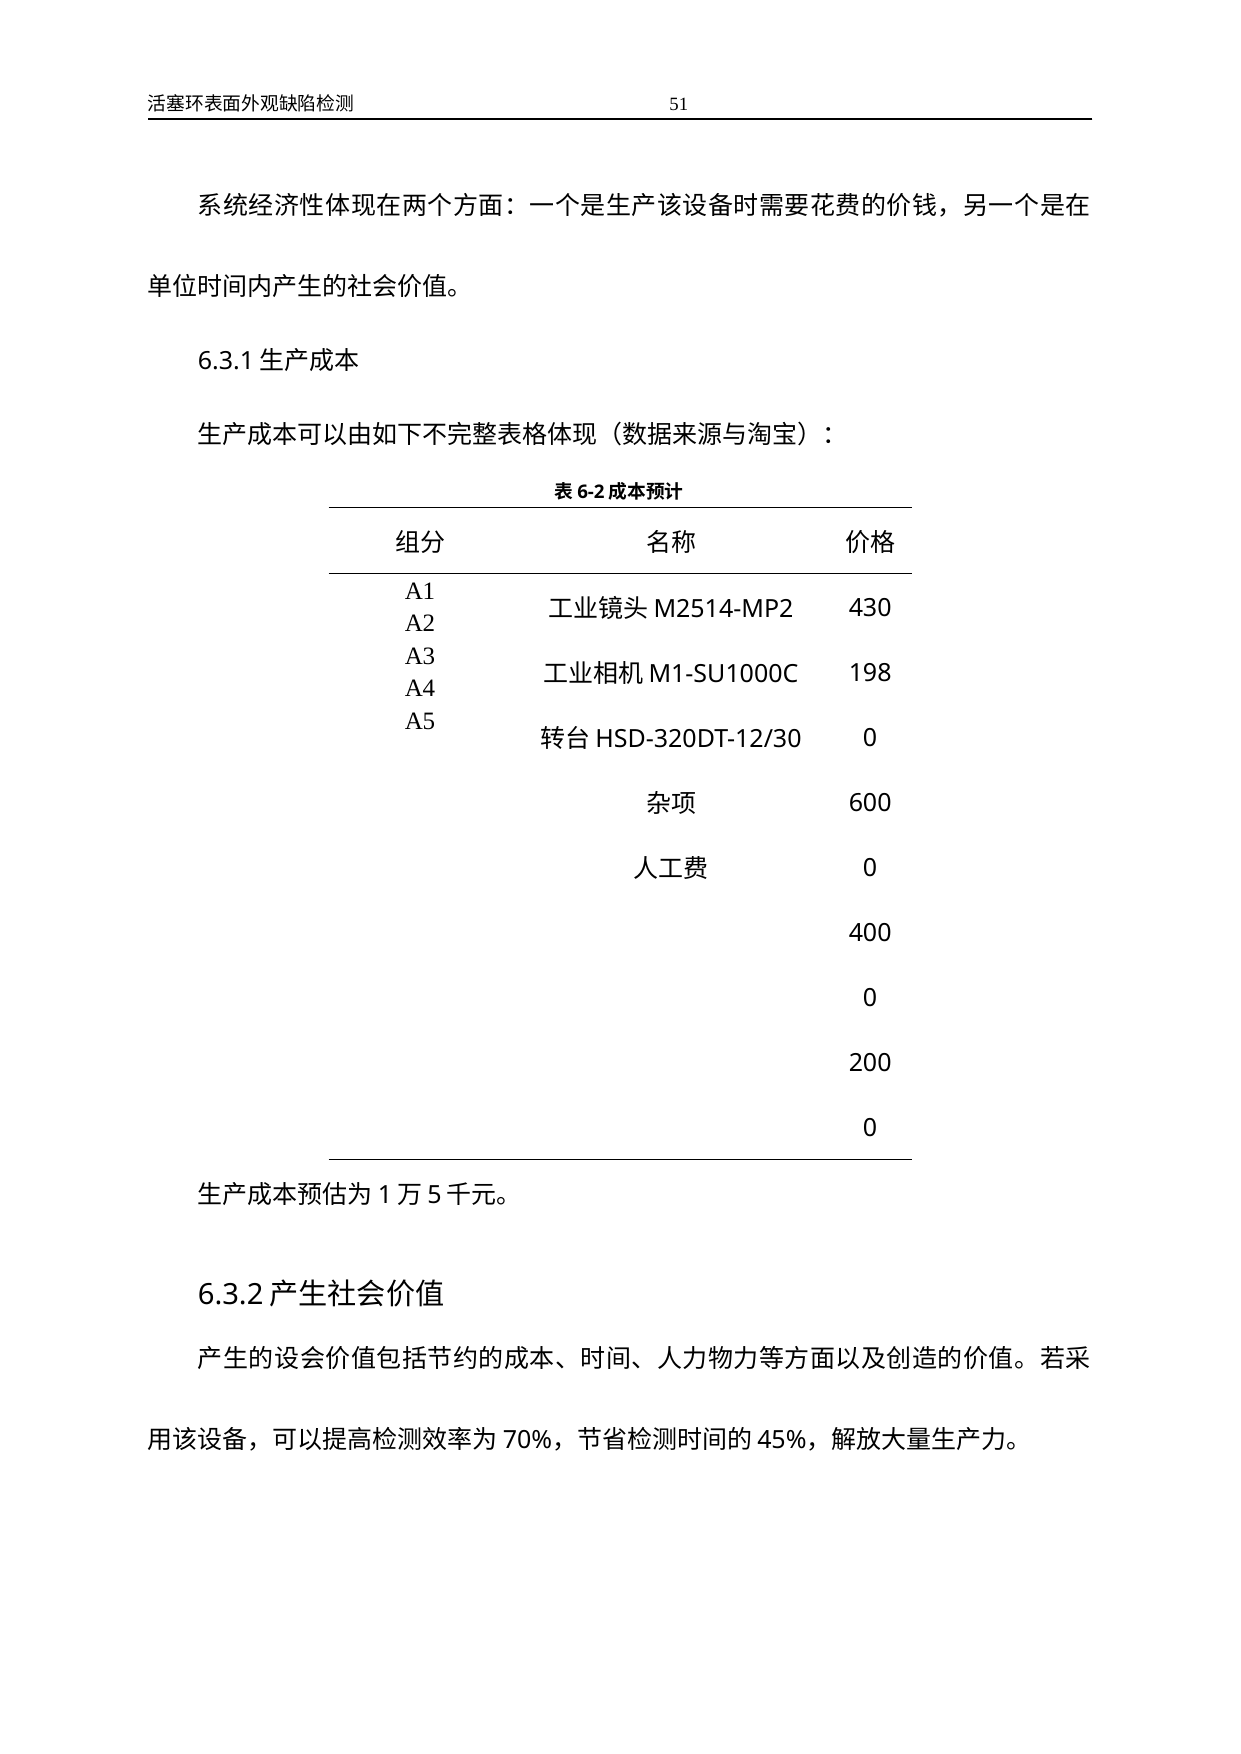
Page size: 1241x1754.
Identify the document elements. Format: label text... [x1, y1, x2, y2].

table_cell A1 A2 A3 A4 A5 [329, 574, 514, 1159]
table_header 组分 [329, 508, 514, 573]
table_header 名称 [514, 508, 831, 573]
table_cell 430 1980 6000 4000 2000 [831, 574, 912, 1159]
text 6.3.2产生社会价值 [148, 1259, 1090, 1324]
table_header 价格 [831, 508, 912, 573]
text 6.3.1生产成本 [148, 326, 1092, 391]
text 生产成本可以由如下不完整表格体现（数据来源与淘宝）： [148, 400, 1092, 465]
table_cell 工业镜头M2514-MP2 工业相机M1-SU1000C 转台HSD-320DT-12/30 杂项 人工费 [514, 574, 831, 1159]
text 产生的设会价值包括节约的成本、时间、人力物力等方面以及创造的价值。若采用该设备，可以提高检测效率为70%，节省检测时间的45%，解放大量生产力。 [148, 1324, 1092, 1470]
text 生产成本预估为1万5千元。 [148, 1160, 1092, 1225]
text 表6-2成本预计 [148, 474, 1090, 507]
text 系统经济性体现在两个方面：一个是生产该设备时需要花费的价钱，另一个是在单位时间内产生的社会价值。 [148, 171, 1092, 317]
